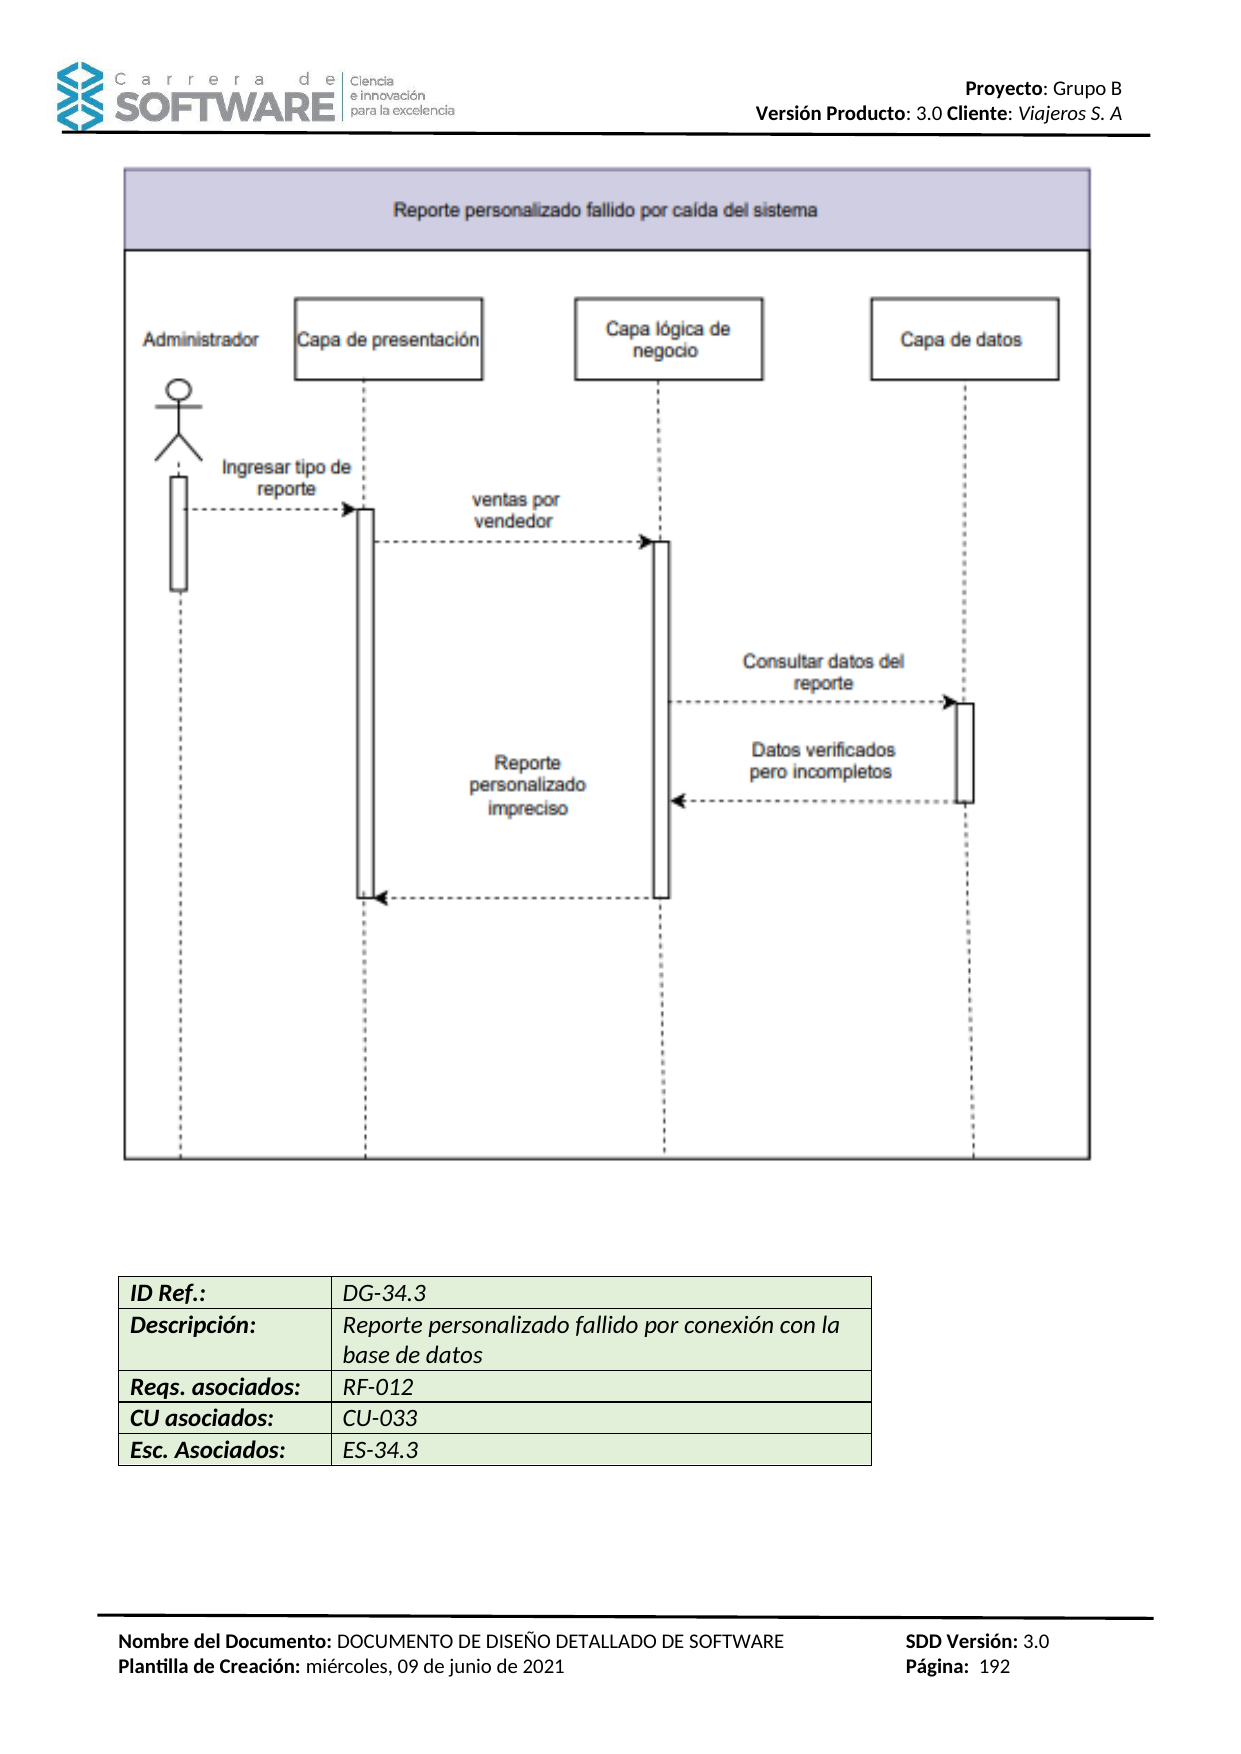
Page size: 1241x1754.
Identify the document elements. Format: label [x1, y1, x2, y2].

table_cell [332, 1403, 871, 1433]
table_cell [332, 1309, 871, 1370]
picture [46, 46, 461, 154]
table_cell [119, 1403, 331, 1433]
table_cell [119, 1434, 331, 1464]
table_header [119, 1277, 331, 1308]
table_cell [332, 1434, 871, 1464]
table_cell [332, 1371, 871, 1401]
picture [118, 160, 1108, 1174]
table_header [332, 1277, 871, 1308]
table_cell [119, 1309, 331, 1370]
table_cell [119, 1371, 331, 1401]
